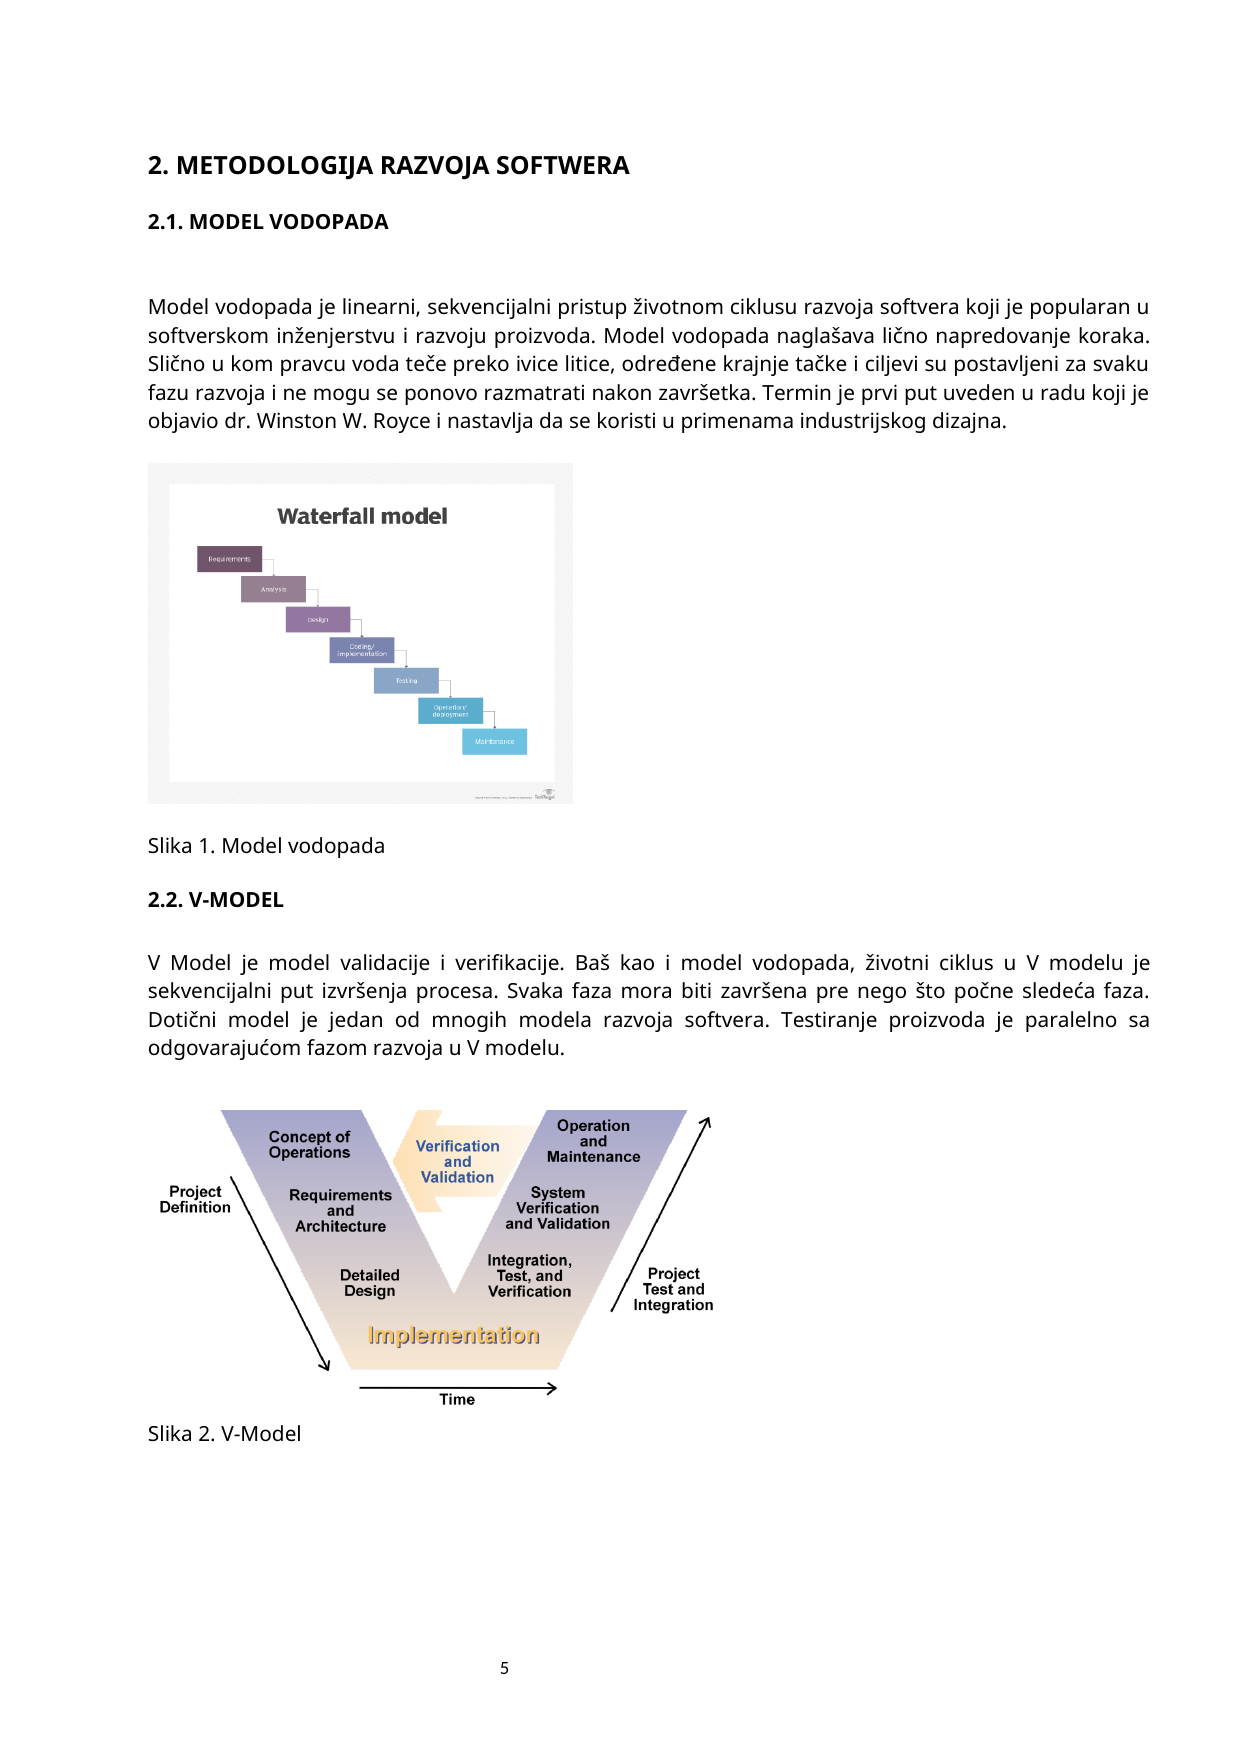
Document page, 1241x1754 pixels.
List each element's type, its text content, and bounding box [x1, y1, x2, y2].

list V-MODEL [148, 886, 1152, 914]
list Slika 1. Model vodopada [148, 803, 1152, 886]
list Model vodopada je linearni, sekvencijalni pristup životnom ciklusu razvoja softvera koji je popularan u softverskom inženjerstvu i razvoju proizvoda. Model vodopada naglašava lično napredovanje koraka. Slično u kom pravcu voda teče preko ivice litice, određene krajnje tačke i ciljevi su postavljeni za svaku fazu razvoja i ne mogu se ponovo razmatrati nakon završetka. Termin je prvi put uveden u radu koji je objavio dr. Winston W. Royce i nastavlja da se koristi u primenama industrijskog dizajna. [148, 292, 1152, 434]
picture [147, 1095, 729, 1419]
list MODEL VODOPADA [148, 207, 1152, 236]
list V Model je model validacije i verifikacije. Baš kao i model vodopada, životni ciklus u V modelu je sekvencijalni put izvršenja procesa. Svaka faza mora biti završena pre nego što počne sledeća faza. Dotični model je jedan od mnogih modela razvoja softvera. Testiranje proizvoda je paralelno sa odgovarajućom fazom razvoja u V modelu. [148, 948, 1152, 1062]
picture [147, 463, 573, 804]
list METODOLOGIJA RAZVOJA SOFTWERA [148, 148, 1152, 207]
